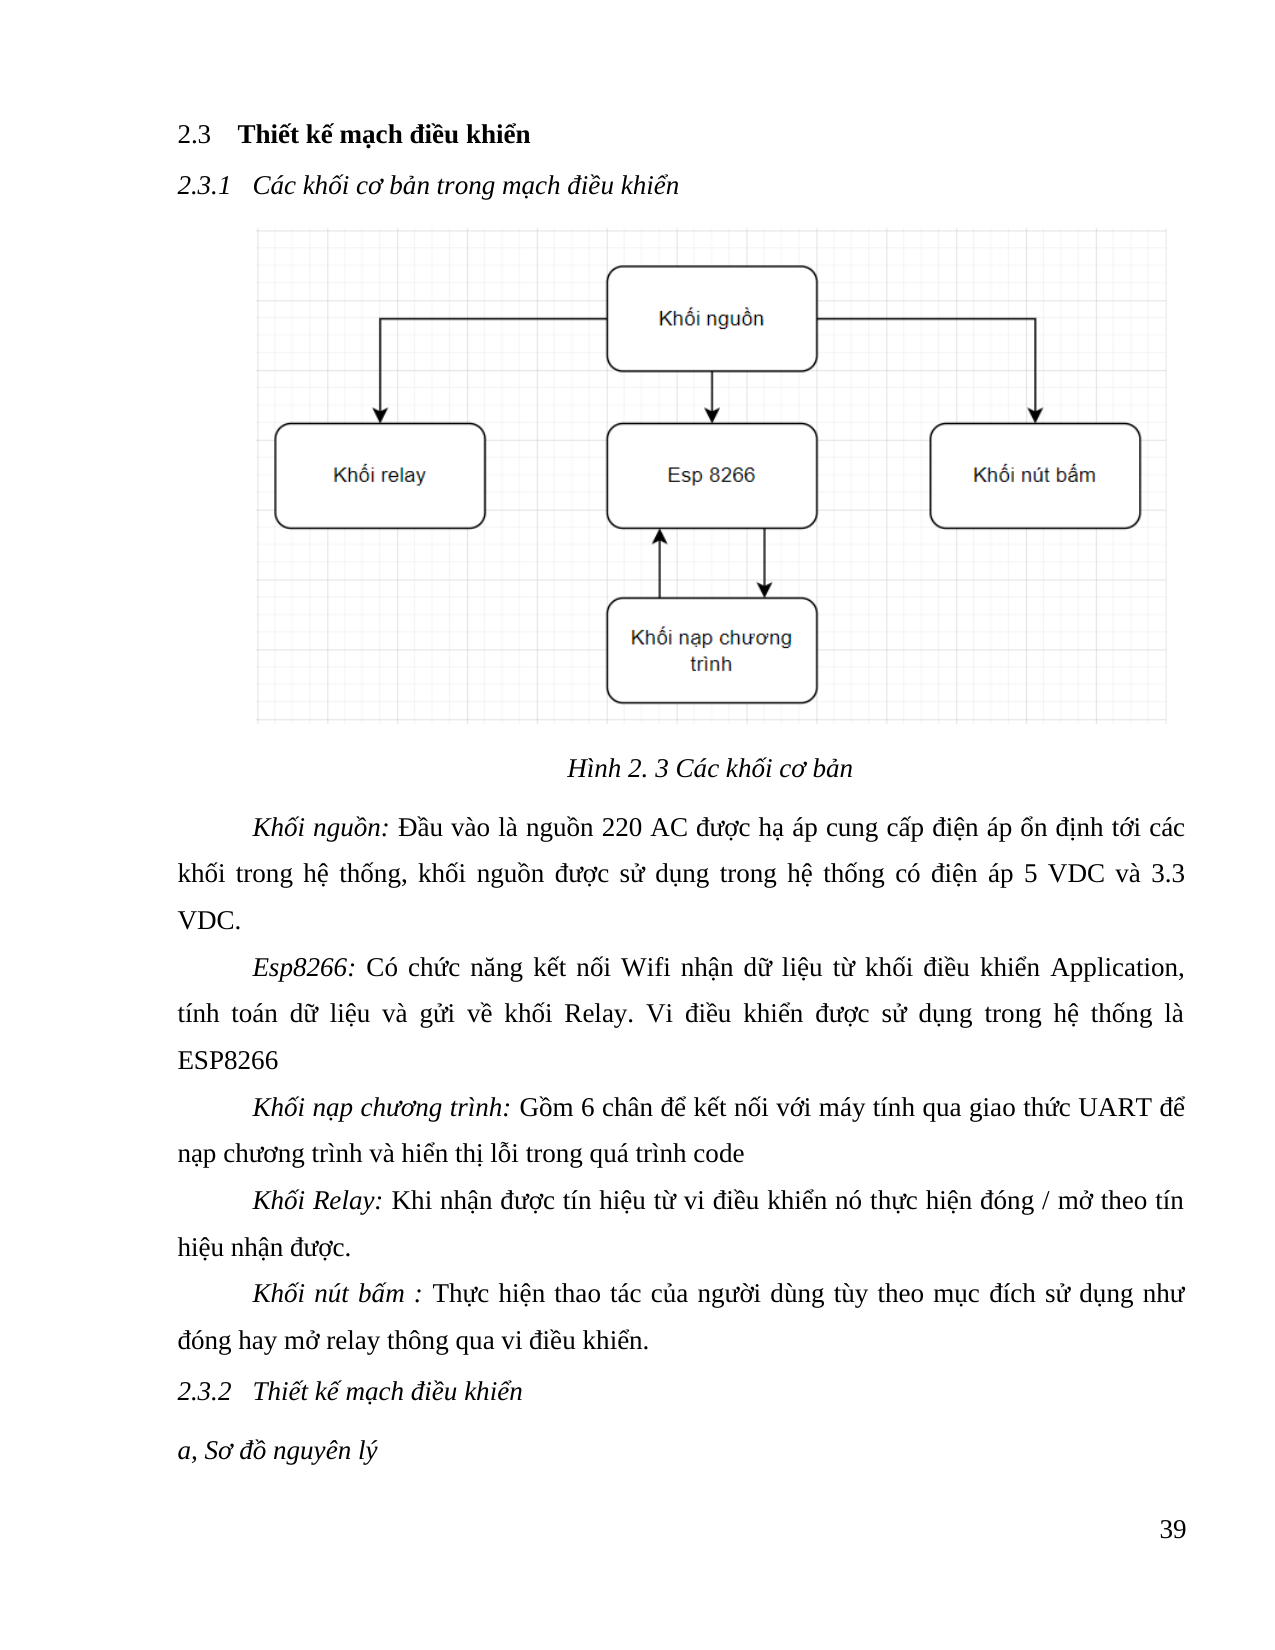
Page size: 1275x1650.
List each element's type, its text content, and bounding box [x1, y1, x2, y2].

subtitle Các khối cơ bản trong mạch điều khiển [177, 169, 1186, 200]
text Hình 2. 3 Các khối cơ bản [177, 752, 1186, 783]
text Khối nguồn: Đầu vào là nguồn 220 AC được hạ áp cung cấp điện áp ổn định tới các khối trong hệ thống, khối nguồn được sử dụng trong hệ thống có điện áp 5 VDC và 3.3 VDC. [177, 811, 1186, 935]
text Khối Relay: Khi nhận được tín hiệu từ vi điều khiển nó thực hiện đóng / mở theo tín hiệu nhận được. [177, 1184, 1186, 1262]
text Khối nạp chương trình: Gồm 6 chân để kết nối với máy tính qua giao thức UART để nạp chương trình và hiển thị lỗi trong quá trình code [177, 1091, 1186, 1169]
picture [256, 228, 1167, 724]
subtitle Thiết kế mạch điều khiển [177, 118, 1186, 149]
text Esp8266: Có chức năng kết nối Wifi nhận dữ liệu từ khối điều khiển Application, tính toán dữ liệu và gửi về khối Relay. Vi điều khiển được sử dụng trong hệ thống là ESP8266 [177, 951, 1186, 1075]
text Khối nút bấm : Thực hiện thao tác của người dùng tùy theo mục đích sử dụng như đóng hay mở relay thông qua vi điều khiển. [177, 1278, 1186, 1355]
subtitle Thiết kế mạch điều khiển [177, 1375, 1186, 1406]
text a, Sơ đồ nguyên lý [177, 1434, 1186, 1465]
